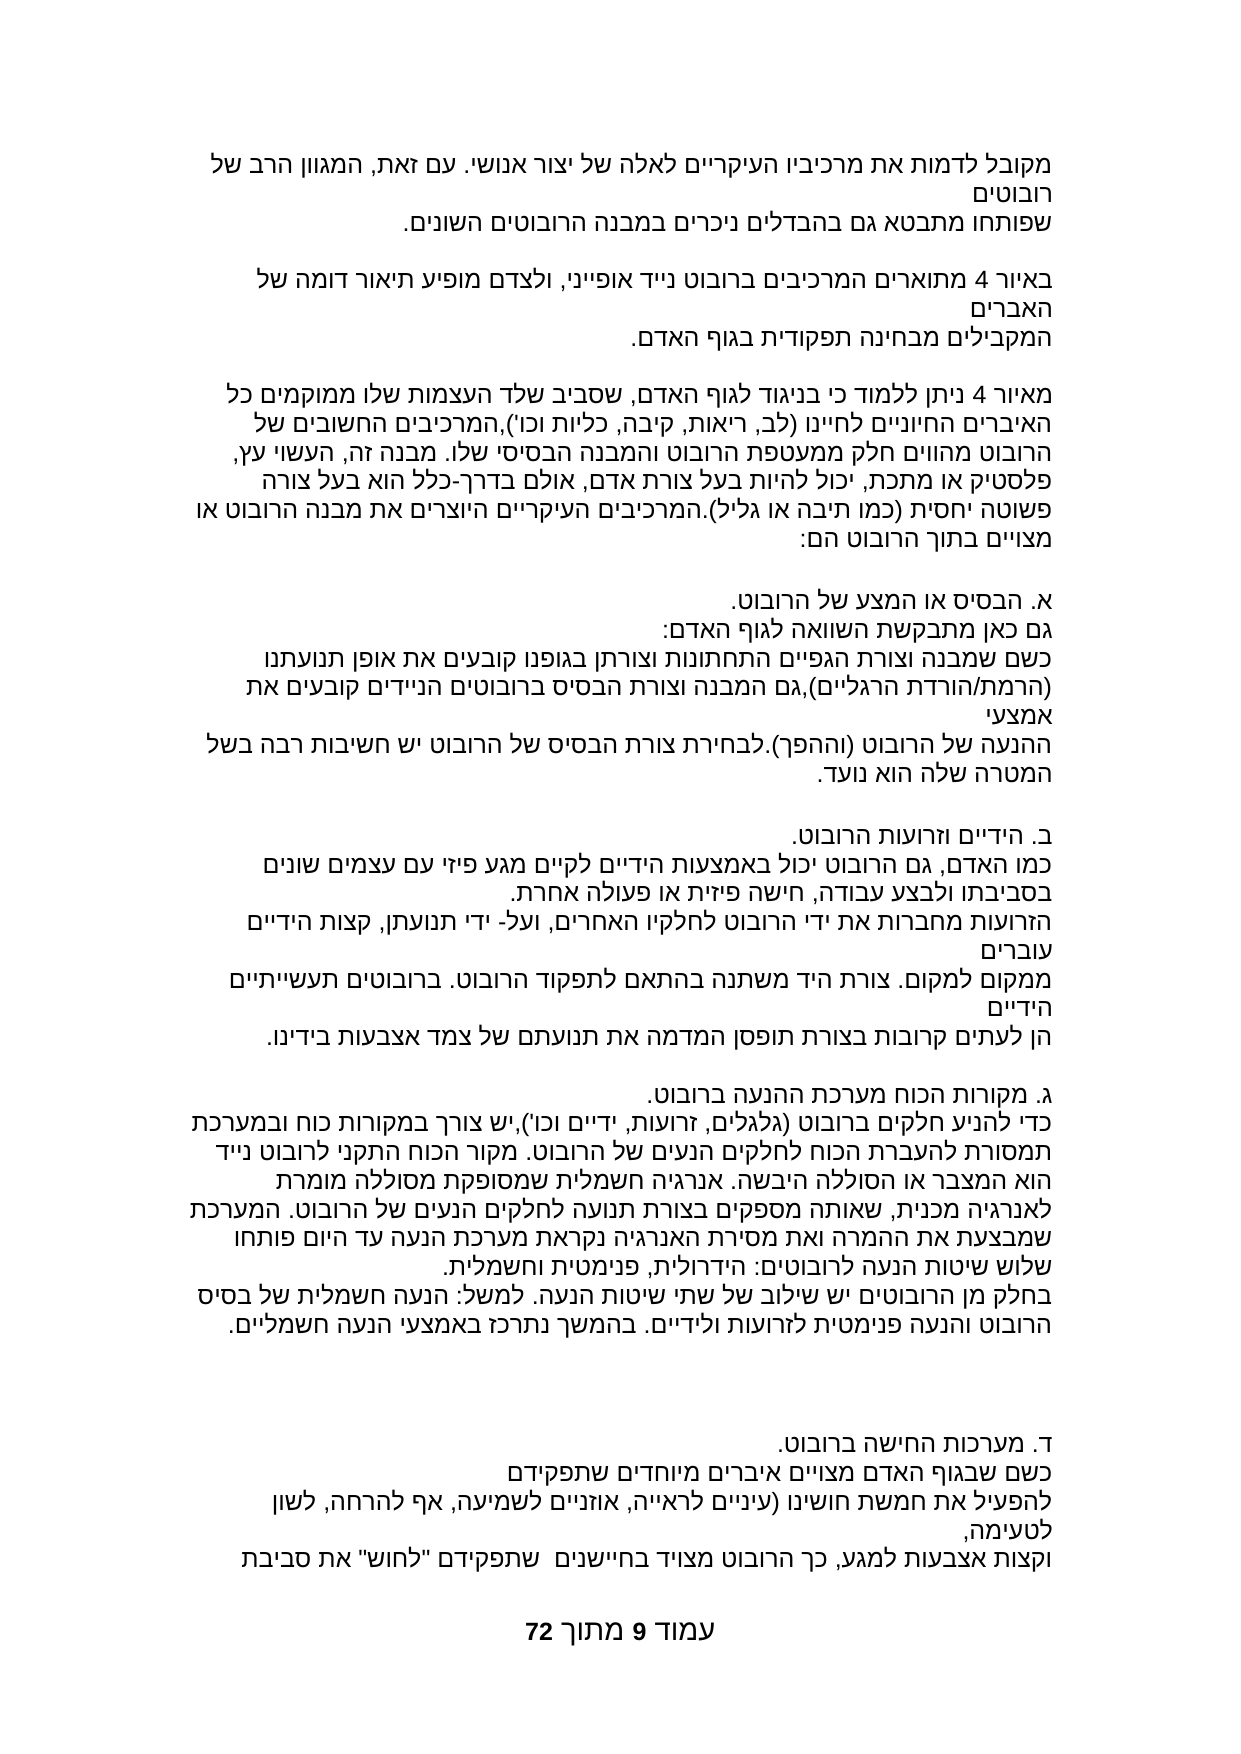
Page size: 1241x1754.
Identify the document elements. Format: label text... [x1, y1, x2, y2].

text ד. מערכות החישה ‏ברובוט. [187, 1429, 1053, 1458]
text באיור 4 מתוארים המרכיבים ברובוט נייד אופייני, ולצדם מופיע תיאור דומה של האברים המקבילים מבחינה תפקודית בגוף האדם. [187, 265, 1053, 351]
text מאיור ‏4 ניתן ללמוד כי בניגוד לגוף האדם, שסביב שלד העצמות שלו ממוקמים כל האיברים החיוניים לחיינו (לב, ריאות, קיבה, כליות וכו'),המרכיבים החשובים של הרובוט מהווים חלק ממעטפת הרובוט והמבנה הבסיסי שלו. מבנה זה, העשוי עץ, פלסטיק או מתכת, יכול להיות בעל צורת אדם, אולם בדרך-כלל הוא בעל צורה פשוטה יחסית (כמו תיבה או גליל).המרכיבים העיקריים היוצרים את מבנה הרובוט או מצויים בתוך הרובוט הם: [187, 380, 1053, 586]
text ב. הידיים וזרועות הרובוט. [187, 821, 1053, 849]
text גם כאן מתבקשת השוואה לגוף האדם: כשם שמבנה וצורת הגפיים התחתונות וצורתן בגופנו קובעים את אופן תנועתנו (הרמת/הורדת הרגליים),גם המבנה וצורת הבסיס ברובוטים הניידים קובעים את אמצעי ההנעה של הרובוט (וההפך).לבחירת צורת הבסיס של הרובוט יש חשיבות רבה בשל המטרה שלה הוא נועד. [187, 615, 1053, 821]
text כדי להניע חלקים ברובוט (גלגלים, זרועות, ידיים וכו'),יש צורך במקורות כוח ובמערכת תמסורת להעברת הכוח לחלקים הנעים של הרובוט. מקור הכוח התקני לרובוט נייד הוא המצבר או הסוללה היבשה. אנרגיה חשמלית שמסופקת מסוללה מומרת לאנרגיה מכנית, שאותה מספקים בצורת תנועה לחלקים הנעים של הרובוט. המערכת שמבצעת את ההמרה ואת מסירת האנרגיה נקראת מערכת הנעה עד היום פותחו שלוש שיטות הנעה לרובוטים: הידרולית, פנימטית וחשמלית. [187, 1108, 1053, 1281]
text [187, 1458, 1053, 1573]
text מקובל לדמות את מרכיביו העיקריים לאלה של יצור אנושי. עם זאת, המגוון הרב של רובוטים שפותחו מתבטא גם בהבדלים ניכרים במבנה הרובוטים השונים. [187, 150, 1053, 236]
text בחלק מן הרובוטים יש שילוב של שתי שיטות הנעה. למשל: הנעה חשמלית של בסיס הרובוט והנעה פנימטית לזרועות ולידיים. בהמשך נתרכז באמצעי הנעה חשמליים. [187, 1281, 1053, 1372]
text א. הבסיס או המצע של הרובוט. [187, 586, 1053, 615]
text כמו האדם, גם הרובוט יכול באמצעות הידיים לקיים מגע פיזי עם עצמים שונים בסביבתו ולבצע עבודה, חישה פיזית או פעולה אחרת. הזרועות מחברות את ידי הרובוט לחלקיו האחרים, ועל- ידי תנועתן, קצות הידיים עוברים ממקום למקום. צורת היד משתנה בהתאם לתפקוד הרובוט. ברובוטים תעשייתיים הידיים הן לעתים קרובות בצורת תופסן המדמה את תנועתם של צמד אצבעות בידינו. ג. מקורות הכוח מערכת ההנעה ‏ברובוט. [187, 849, 1053, 1108]
